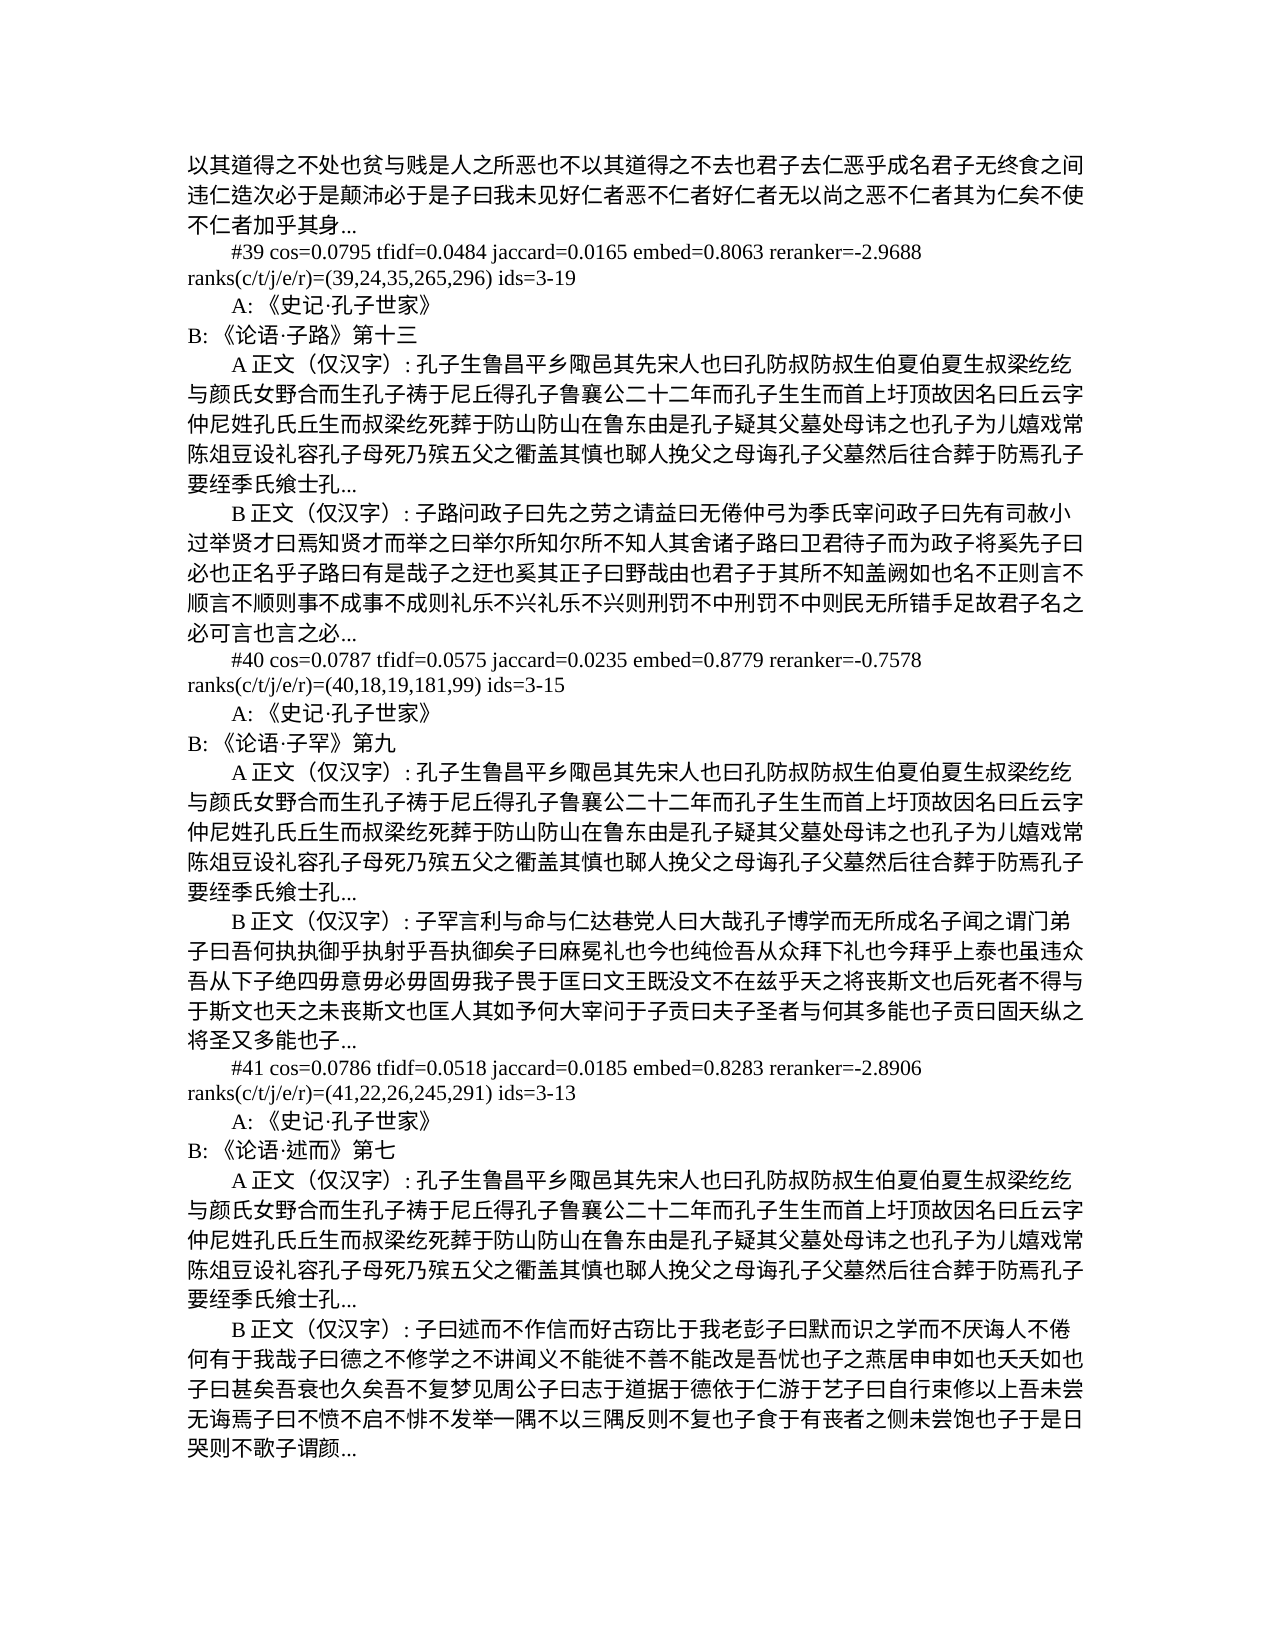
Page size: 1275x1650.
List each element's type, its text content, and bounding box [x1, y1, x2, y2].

text #41 cos=0.0786 tfidf=0.0518 jaccard=0.0185 embed=0.8283 reranker=-2.8906 ranks(c/t/j/e/r)=(41,22,26,245,291) ids=3-13 [187, 1055, 1087, 1106]
text A正文（仅汉字）: 孔子生鲁昌平乡陬邑其先宋人也曰孔防叔防叔生伯夏伯夏生叔梁纥纥与颜氏女野合而生孔子祷于尼丘得孔子鲁襄公二十二年而孔子生生而首上圩顶故因名曰丘云字仲尼姓孔氏丘生而叔梁纥死葬于防山防山在鲁东由是孔子疑其父墓处母讳之也孔子为儿嬉戏常陈俎豆设礼容孔子母死乃殡五父之衢盖其慎也郰人挽父之母诲孔子父墓然后往合葬于防焉孔子要绖季氏飨士孔... [187, 349, 1087, 498]
text B正文（仅汉字）: 子曰述而不作信而好古窃比于我老彭子曰默而识之学而不厌诲人不倦何有于我哉子曰德之不修学之不讲闻义不能徙不善不能改是吾忧也子之燕居申申如也夭夭如也子曰甚矣吾衰也久矣吾不复梦见周公子曰志于道据于德依于仁游于艺子曰自行束修以上吾未尝无诲焉子曰不愤不启不悱不发举一隅不以三隅反则不复也子食于有丧者之侧未尝饱也子于是日哭则不歌子谓颜... [187, 1314, 1087, 1463]
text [187, 150, 1087, 239]
text B正文（仅汉字）: 子路问政子曰先之劳之请益曰无倦仲弓为季氏宰问政子曰先有司赦小过举贤才曰焉知贤才而举之曰举尔所知尔所不知人其舍诸子路曰卫君待子而为政子将奚先子曰必也正名乎子路曰有是哉子之迂也奚其正子曰野哉由也君子于其所不知盖阙如也名不正则言不顺言不顺则事不成事不成则礼乐不兴礼乐不兴则刑罚不中刑罚不中则民无所错手足故君子名之必可言也言之必... [187, 498, 1087, 647]
text #40 cos=0.0787 tfidf=0.0575 jaccard=0.0235 embed=0.8779 reranker=-0.7578 ranks(c/t/j/e/r)=(40,18,19,181,99) ids=3-15 [187, 647, 1087, 698]
text A: 《史记·孔子世家》 B: 《论语·子罕》第九 [187, 698, 1087, 757]
text A正文（仅汉字）: 孔子生鲁昌平乡陬邑其先宋人也曰孔防叔防叔生伯夏伯夏生叔梁纥纥与颜氏女野合而生孔子祷于尼丘得孔子鲁襄公二十二年而孔子生生而首上圩顶故因名曰丘云字仲尼姓孔氏丘生而叔梁纥死葬于防山防山在鲁东由是孔子疑其父墓处母讳之也孔子为儿嬉戏常陈俎豆设礼容孔子母死乃殡五父之衢盖其慎也郰人挽父之母诲孔子父墓然后往合葬于防焉孔子要绖季氏飨士孔... [187, 757, 1087, 906]
text A: 《史记·孔子世家》 B: 《论语·子路》第十三 [187, 290, 1087, 349]
text A: 《史记·孔子世家》 B: 《论语·述而》第七 [187, 1106, 1087, 1165]
text #39 cos=0.0795 tfidf=0.0484 jaccard=0.0165 embed=0.8063 reranker=-2.9688 ranks(c/t/j/e/r)=(39,24,35,265,296) ids=3-19 [187, 239, 1087, 290]
text A正文（仅汉字）: 孔子生鲁昌平乡陬邑其先宋人也曰孔防叔防叔生伯夏伯夏生叔梁纥纥与颜氏女野合而生孔子祷于尼丘得孔子鲁襄公二十二年而孔子生生而首上圩顶故因名曰丘云字仲尼姓孔氏丘生而叔梁纥死葬于防山防山在鲁东由是孔子疑其父墓处母讳之也孔子为儿嬉戏常陈俎豆设礼容孔子母死乃殡五父之衢盖其慎也郰人挽父之母诲孔子父墓然后往合葬于防焉孔子要绖季氏飨士孔... [187, 1165, 1087, 1314]
text B正文（仅汉字）: 子罕言利与命与仁达巷党人曰大哉孔子博学而无所成名子闻之谓门弟子曰吾何执执御乎执射乎吾执御矣子曰麻冕礼也今也纯俭吾从众拜下礼也今拜乎上泰也虽违众吾从下子绝四毋意毋必毋固毋我子畏于匡曰文王既没文不在兹乎天之将丧斯文也后死者不得与于斯文也天之未丧斯文也匡人其如予何大宰问于子贡曰夫子圣者与何其多能也子贡曰固天纵之将圣又多能也子... [187, 906, 1087, 1055]
